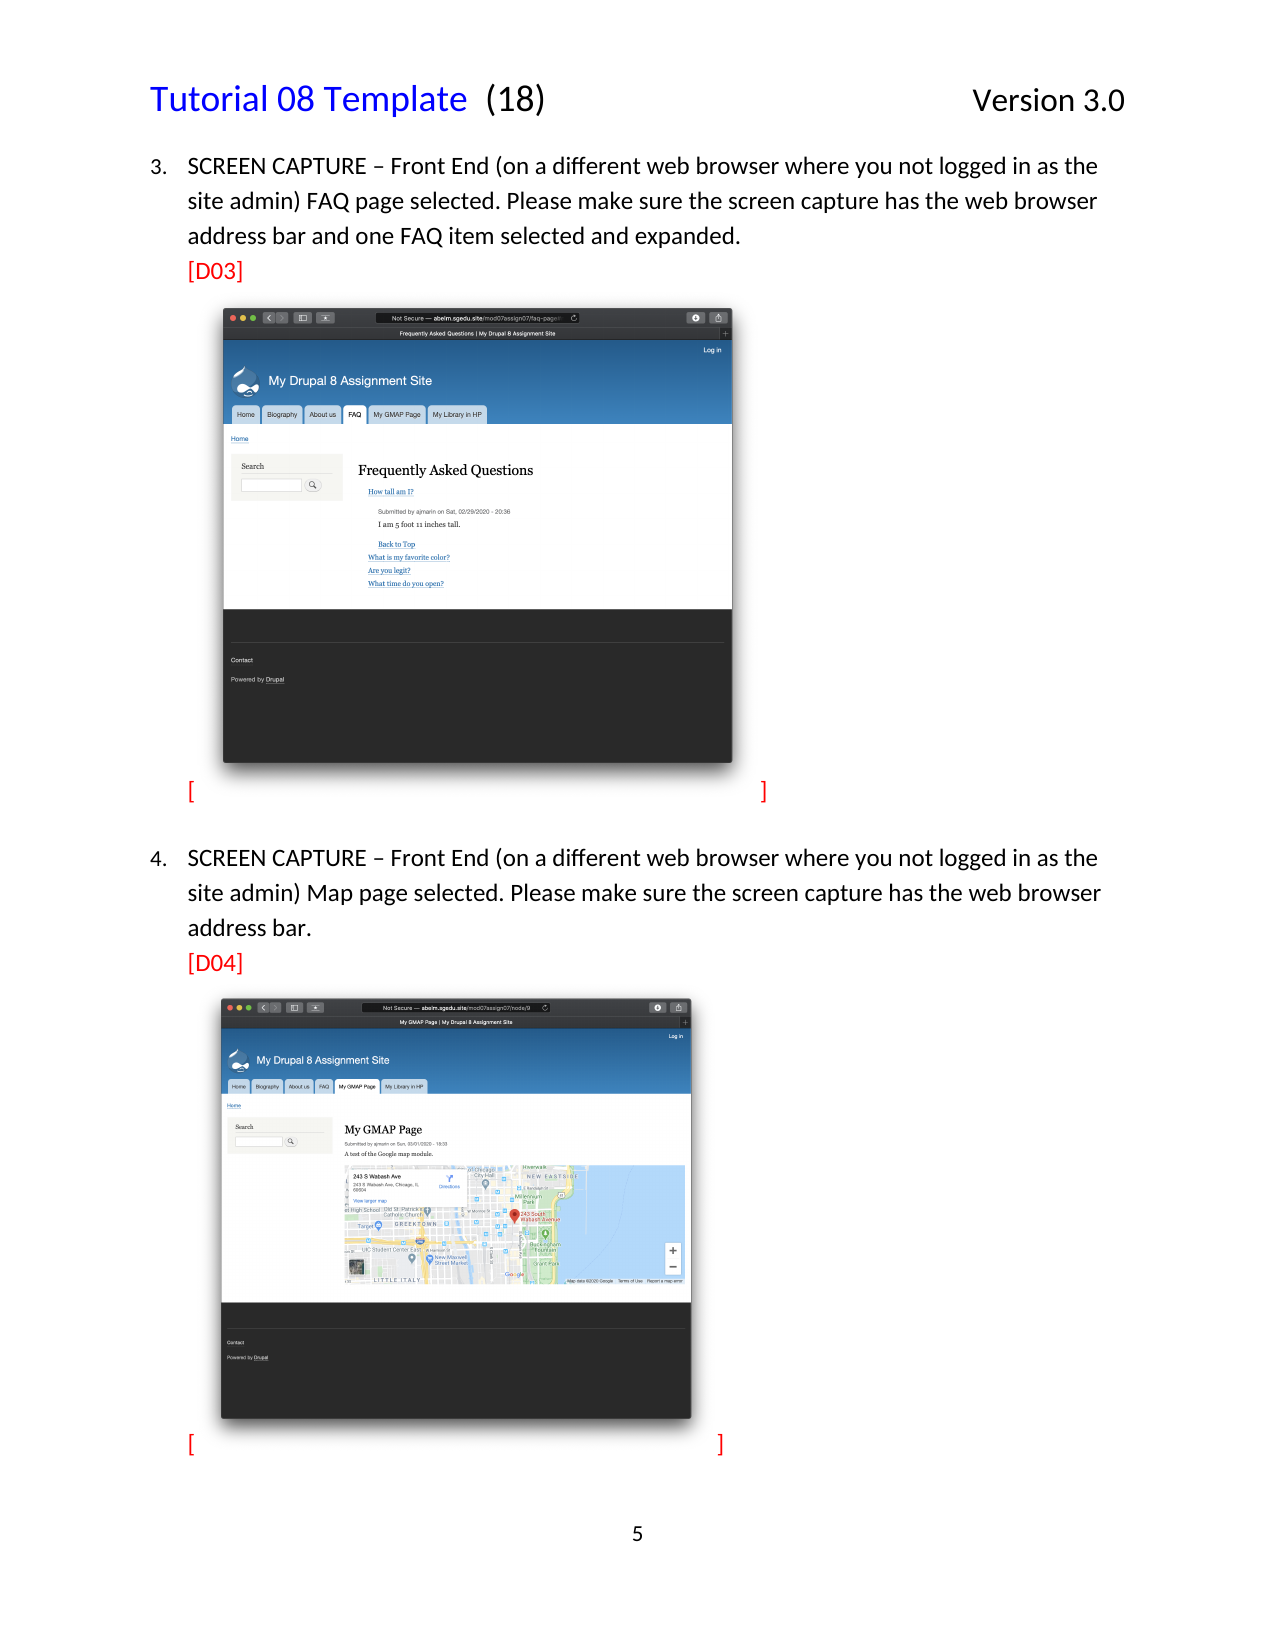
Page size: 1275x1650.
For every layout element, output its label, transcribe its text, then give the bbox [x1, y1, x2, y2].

picture [195, 982, 717, 1453]
picture [195, 290, 760, 800]
